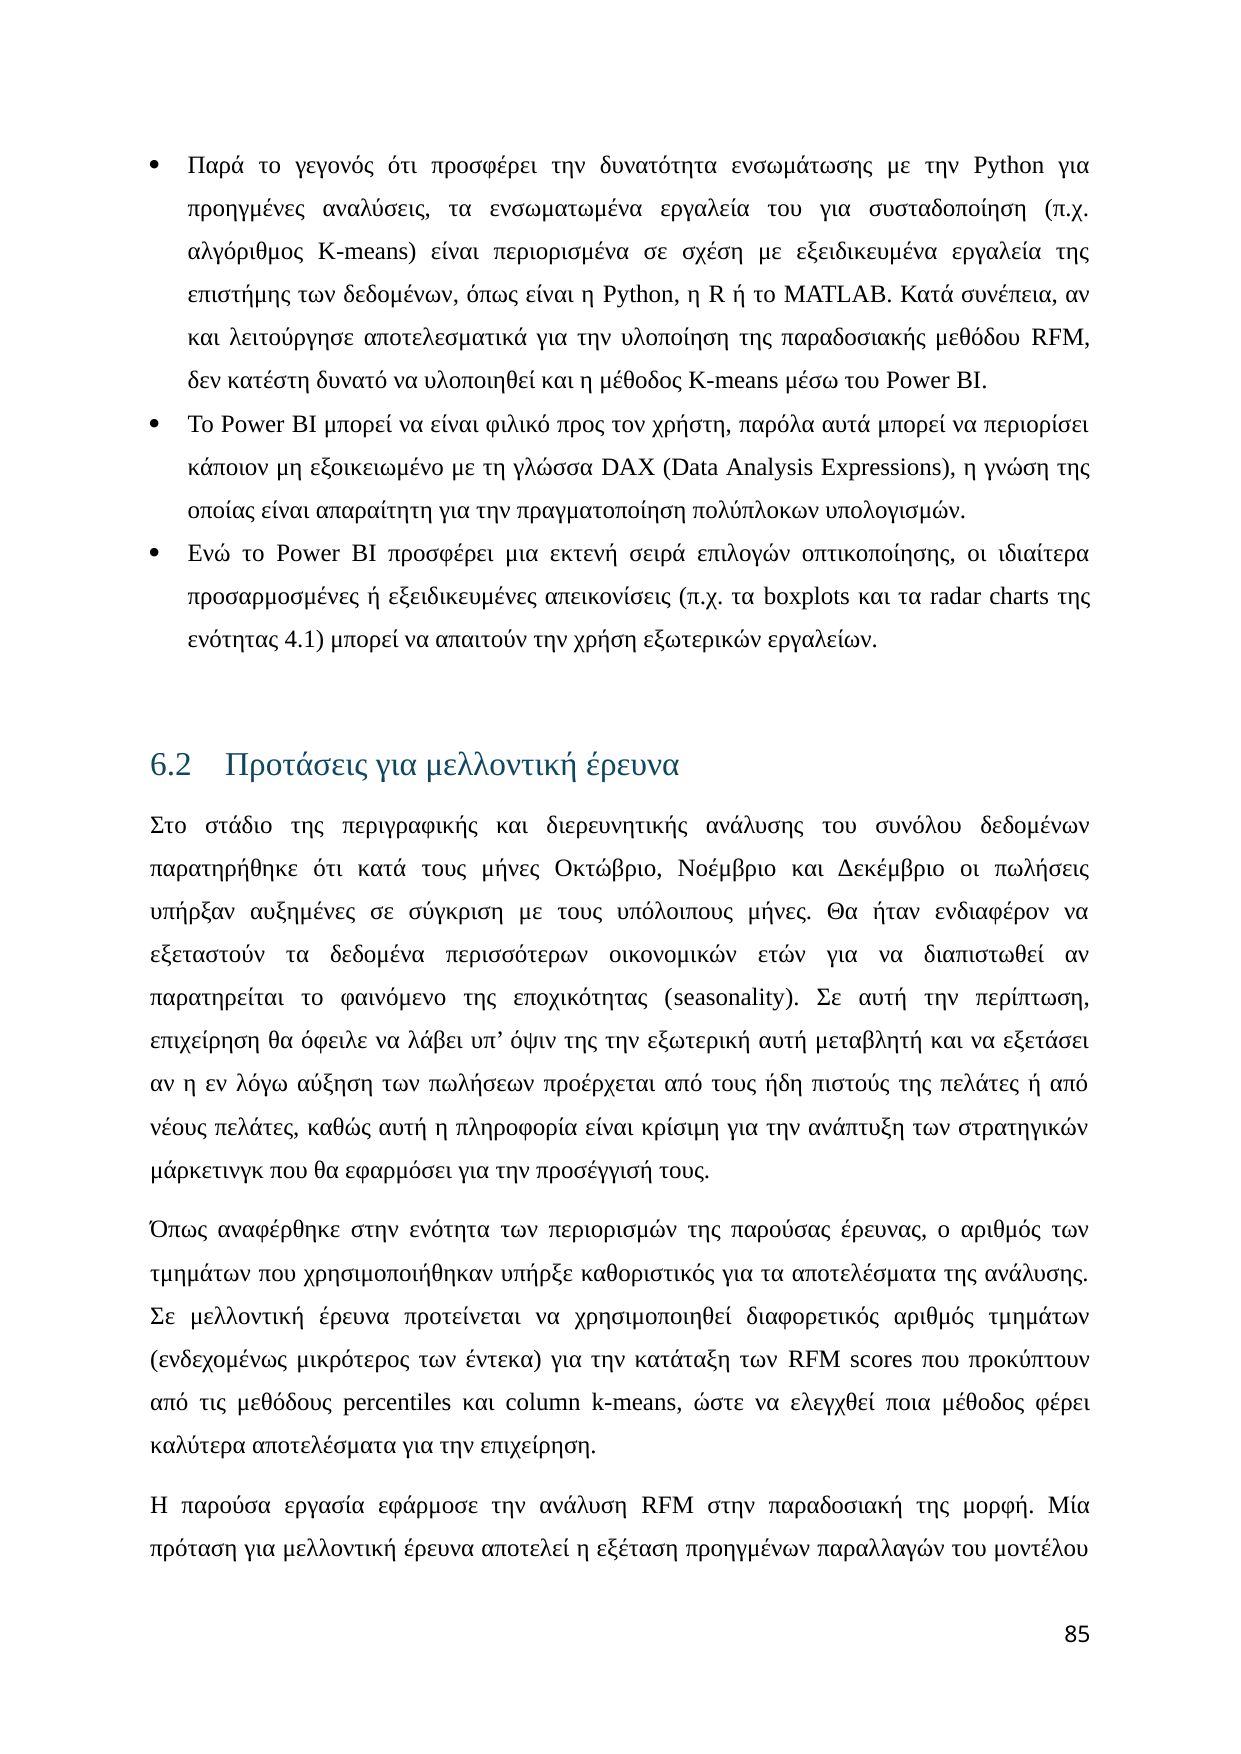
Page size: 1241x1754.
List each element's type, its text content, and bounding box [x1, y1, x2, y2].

text Στο στάδιο της περιγραφικής και διερευνητικής ανάλυσης του συνόλου δεδομένων παρατηρήθηκε ότι κατά τους μήνες Οκτώβριο, Νοέμβριο και Δεκέμβριο οι πωλήσεις υπήρξαν αυξημένες σε σύγκριση με τους υπόλοιπους μήνες. Θα ήταν ενδιαφέρον να εξεταστούν τα δεδομένα περισσότερων οικονομικών ετών για να διαπιστωθεί αν παρατηρείται το φαινόμενο της εποχικότητας (seasonality). Σε αυτή την περίπτωση, επιχείρηση θα όφειλε να λάβει υπ’ όψιν της την εξωτερική αυτή μεταβλητή και να εξετάσει αν η εν λόγω αύξηση των πωλήσεων προέρχεται από τους ήδη πιστούς της πελάτες ή από νέους πελάτες, καθώς αυτή η πληροφορία είναι κρίσιμη για την ανάπτυξη των στρατηγικών μάρκετινγκ που θα εφαρμόσει για την προσέγγισή τους. [150, 810, 1090, 1183]
text Όπως αναφέρθηκε στην ενότητα των περιορισμών της παρούσας έρευνας, ο αριθμός των τμημάτων που χρησιμοποιήθηκαν υπήρξε καθοριστικός για τα αποτελέσματα της ανάλυσης. Σε μελλοντική έρευνα προτείνεται να χρησιμοποιηθεί διαφορετικός αριθμός τμημάτων (ενδεχομένως μικρότερος των έντεκα) για την κατάταξη των RFM scores που προκύπτουν από τις μεθόδους percentiles και column k-means, ώστε να ελεγχθεί ποια μέθοδος φέρει καλύτερα αποτελέσματα για την επιχείρηση. [150, 1214, 1090, 1459]
list Παρά το γεγονός ότι προσφέρει την δυνατότητα ενσωμάτωσης με την Python για προηγμένες αναλύσεις, τα ενσωματωμένα εργαλεία του για συσταδοποίηση (π.χ. αλγόριθμος K-means) είναι περιορισμένα σε σχέση με εξειδικευμένα εργαλεία της επιστήμης των δεδομένων, όπως είναι η Python, η R ή το MATLAB. Κατά συνέπεια, αν και λειτούργησε αποτελεσματικά για την υλοποίηση της παραδοσιακής μεθόδου RFM, δεν κατέστη δυνατό να υλοποιηθεί και η μέθοδος K-means μέσω του Power BI. [150, 150, 1090, 394]
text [150, 1490, 1090, 1562]
list Το Power BI μπορεί να είναι φιλικό προς τον χρήστη, παρόλα αυτά μπορεί να περιορίσει κάποιον μη εξοικειωμένο με τη γλώσσα DAX (Data Analysis Expressions), η γνώση της οποίας είναι απαραίτητη για την πραγματοποίηση πολύπλοκων υπολογισμών. [150, 409, 1090, 524]
subtitle Προτάσεις για μελλοντική έρευνα [150, 744, 1090, 782]
list Ενώ το Power BI προσφέρει μια εκτενή σειρά επιλογών οπτικοποίησης, οι ιδιαίτερα προσαρμοσμένες ή εξειδικευμένες απεικονίσεις (π.χ. τα boxplots και τα radar charts της ενότητας 4.1) μπορεί να απαιτούν την χρήση εξωτερικών εργαλείων. [150, 538, 1090, 653]
